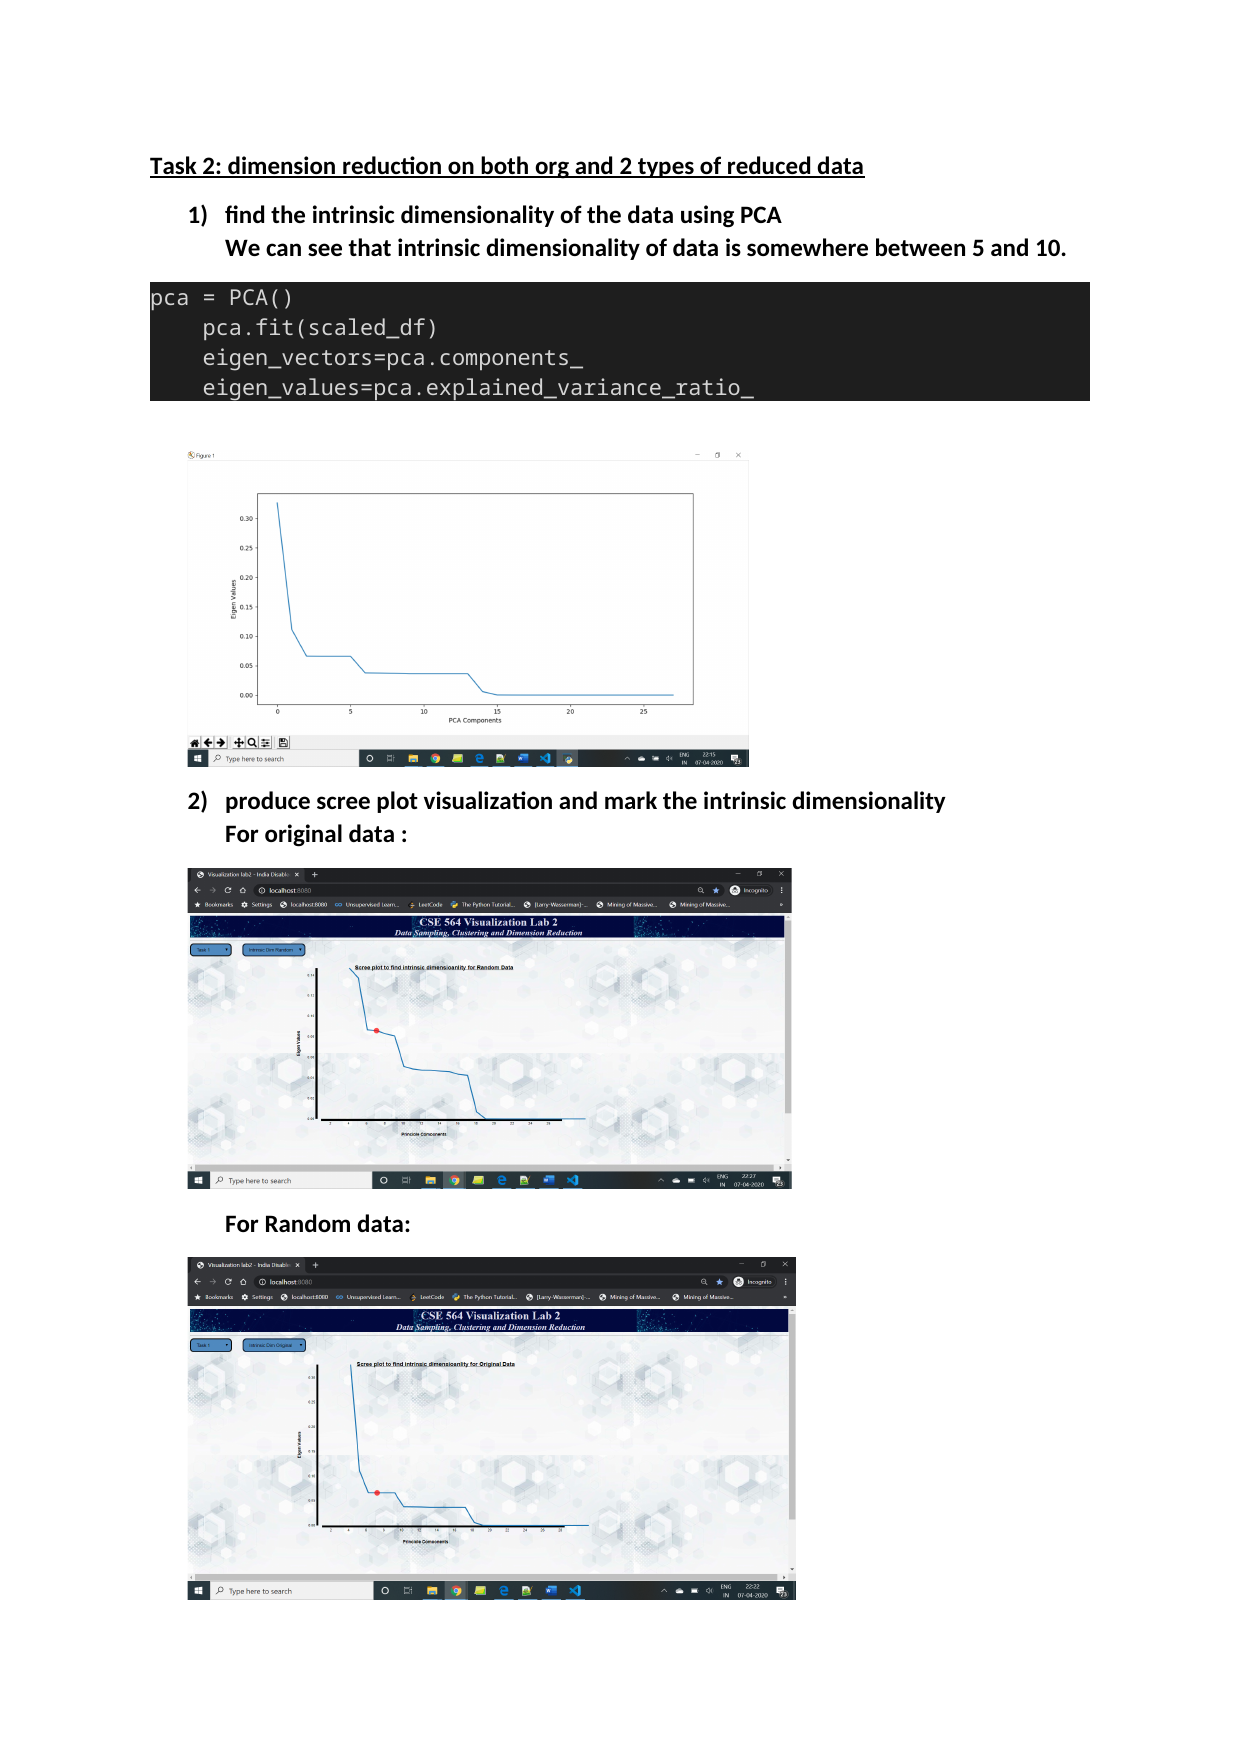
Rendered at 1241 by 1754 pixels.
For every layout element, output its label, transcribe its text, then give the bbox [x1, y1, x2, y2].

text pca.fit(scaled_df) [150, 312, 1090, 342]
picture [187, 1257, 796, 1600]
picture [187, 868, 792, 1189]
text pca = PCA() [150, 282, 1090, 312]
text eigen_vectors=pca.components_ [150, 342, 1090, 371]
picture [187, 450, 749, 767]
list produce scree plot visualization and mark the intrinsic dimensionality [187, 786, 1090, 816]
text Task 2: dimension reduction on both org and 2 types of reduced data [150, 150, 1090, 181]
list For original data : [225, 818, 1090, 849]
list For Random data: [225, 1208, 1090, 1238]
list We can see that intrinsic dimensionality of data is somewhere between 5 and 10. [225, 232, 1090, 263]
text eigen_values=pca.explained_variance_ratio_ [150, 371, 1090, 401]
list find the intrinsic dimensionality of the data using PCA [187, 199, 1090, 230]
